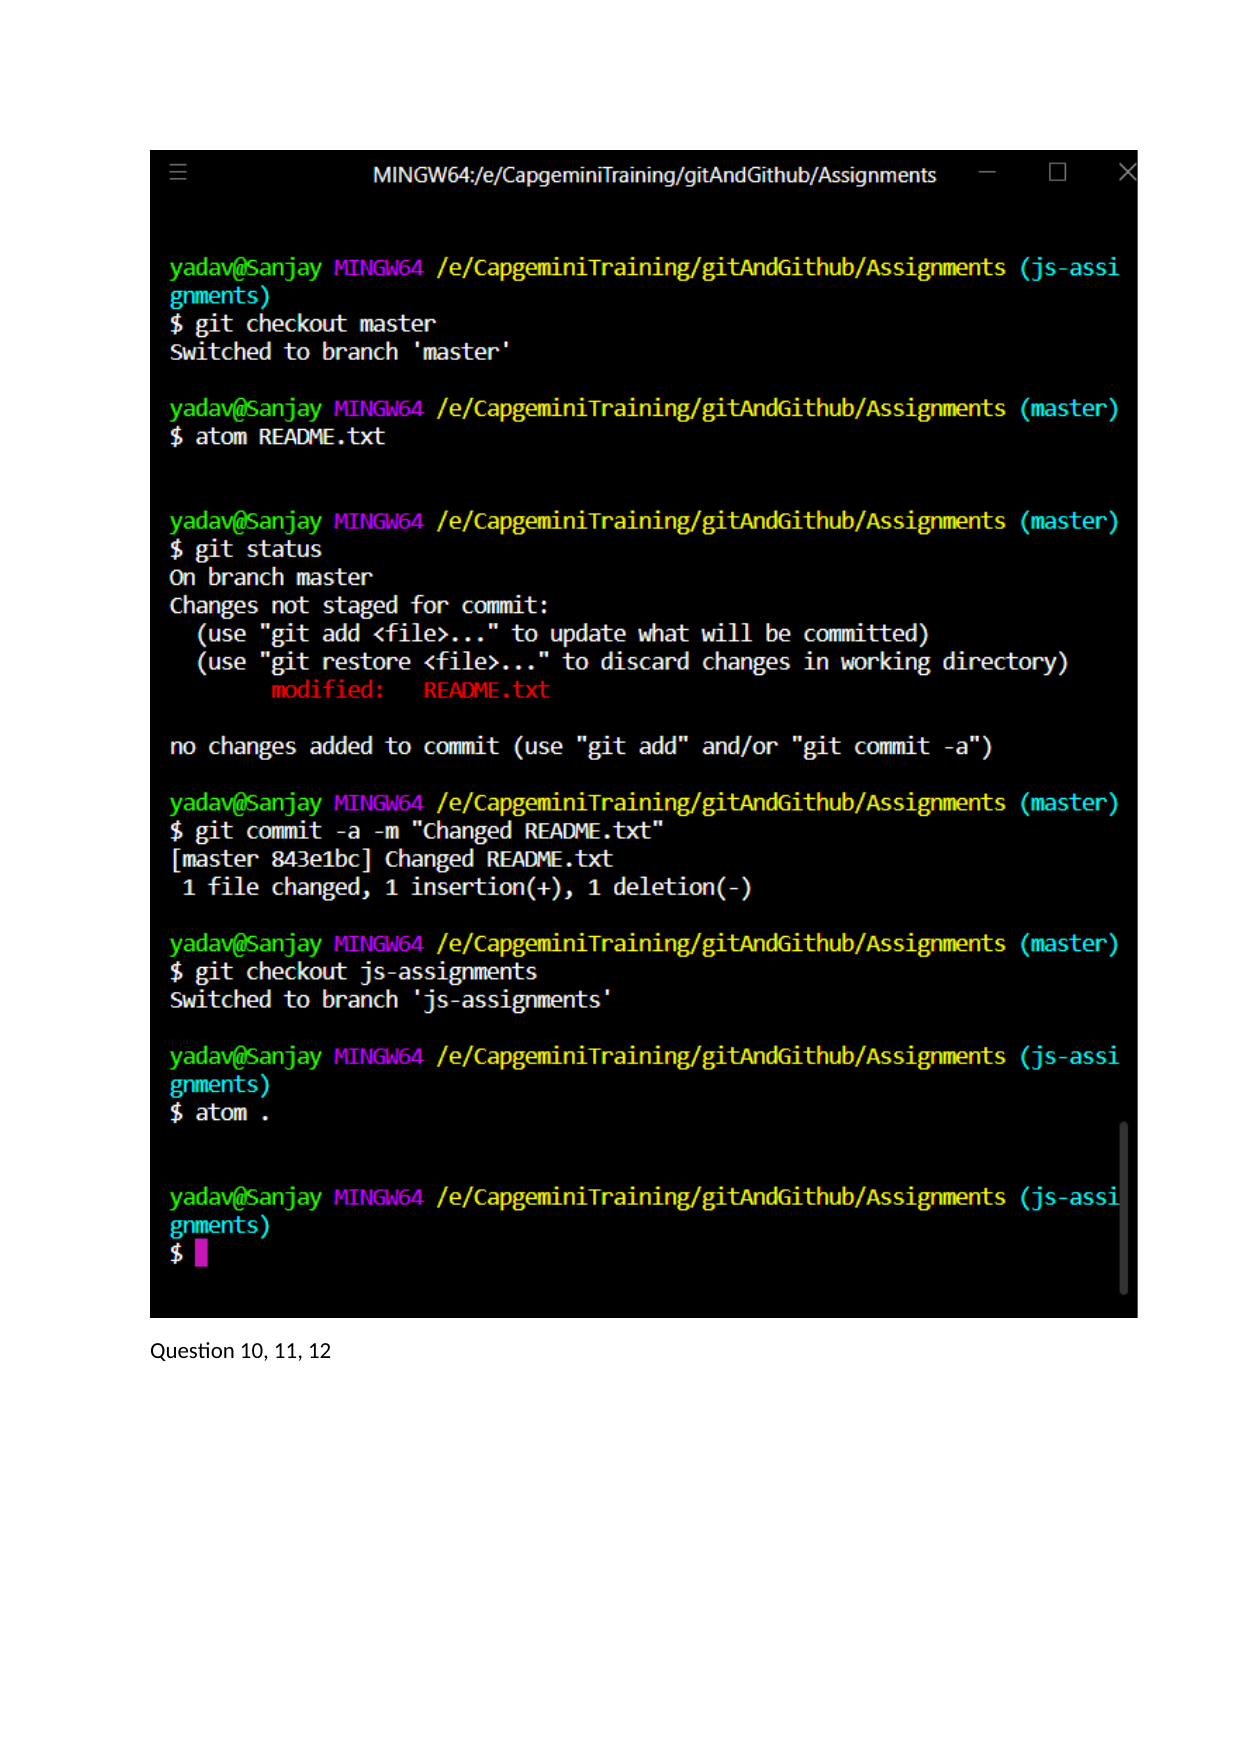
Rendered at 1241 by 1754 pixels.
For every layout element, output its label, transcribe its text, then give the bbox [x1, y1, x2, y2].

picture [150, 150, 1138, 1318]
text Question 10, 11, 12 [150, 1336, 1090, 1364]
